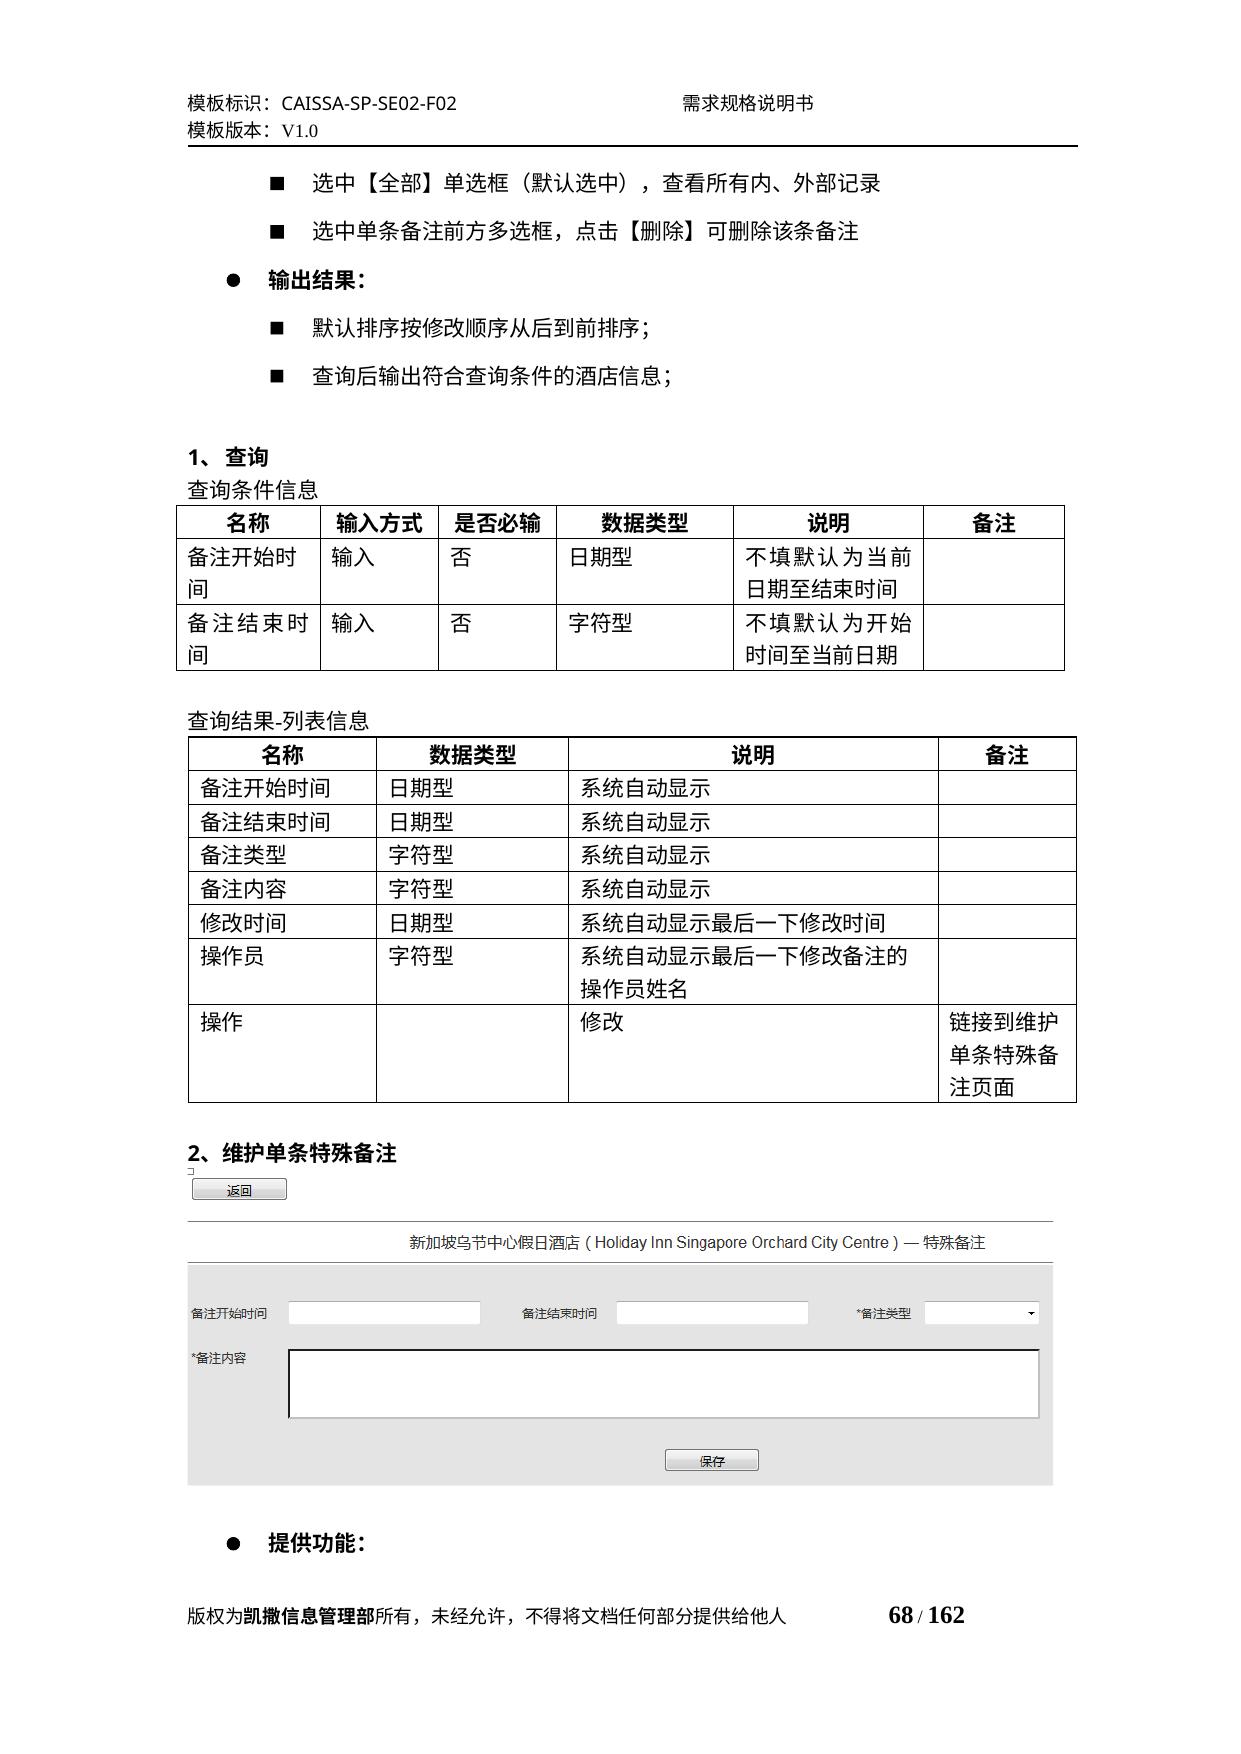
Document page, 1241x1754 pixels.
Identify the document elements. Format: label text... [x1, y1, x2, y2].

list 查询后输出符合查询条件的酒店信息； [269, 359, 1078, 391]
list 选中【全部】单选框（默认选中），查看所有内、外部记录 [269, 166, 1078, 198]
text 查询条件信息 [187, 472, 1078, 505]
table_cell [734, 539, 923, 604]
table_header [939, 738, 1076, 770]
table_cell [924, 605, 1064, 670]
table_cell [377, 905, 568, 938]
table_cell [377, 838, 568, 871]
text 2、维护单条特殊备注 [187, 1136, 1078, 1168]
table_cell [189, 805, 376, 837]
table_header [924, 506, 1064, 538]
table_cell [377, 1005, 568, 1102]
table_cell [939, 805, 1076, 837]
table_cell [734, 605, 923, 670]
list 查询 [187, 440, 1078, 472]
list 输出结果： [225, 262, 1078, 295]
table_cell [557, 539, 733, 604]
text 查询结果-列表信息 [187, 704, 1078, 736]
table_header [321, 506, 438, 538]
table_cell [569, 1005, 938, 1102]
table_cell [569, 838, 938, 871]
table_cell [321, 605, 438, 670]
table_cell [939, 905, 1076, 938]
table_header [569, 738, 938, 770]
list 默认排序按修改顺序从后到前排序； [269, 311, 1078, 343]
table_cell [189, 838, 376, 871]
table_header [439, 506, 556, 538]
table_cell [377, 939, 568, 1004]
list 选中单条备注前方多选框，点击【删除】可删除该条备注 [269, 214, 1078, 246]
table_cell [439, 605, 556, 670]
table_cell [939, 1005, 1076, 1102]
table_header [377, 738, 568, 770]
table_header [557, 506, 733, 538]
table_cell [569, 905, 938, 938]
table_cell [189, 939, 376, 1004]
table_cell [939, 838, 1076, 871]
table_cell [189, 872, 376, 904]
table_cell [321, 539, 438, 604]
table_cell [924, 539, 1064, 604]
picture [187, 1168, 1054, 1486]
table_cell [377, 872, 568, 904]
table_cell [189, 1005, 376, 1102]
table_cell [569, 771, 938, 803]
list 提供功能： [225, 1526, 1078, 1558]
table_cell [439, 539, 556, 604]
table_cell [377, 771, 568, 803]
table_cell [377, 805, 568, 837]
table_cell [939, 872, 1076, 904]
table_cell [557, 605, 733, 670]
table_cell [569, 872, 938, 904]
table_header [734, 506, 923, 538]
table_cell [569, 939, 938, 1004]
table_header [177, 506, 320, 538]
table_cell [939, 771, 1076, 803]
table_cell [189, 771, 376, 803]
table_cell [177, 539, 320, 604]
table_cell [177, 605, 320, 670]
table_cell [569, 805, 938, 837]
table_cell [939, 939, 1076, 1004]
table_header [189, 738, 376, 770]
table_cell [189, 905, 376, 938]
